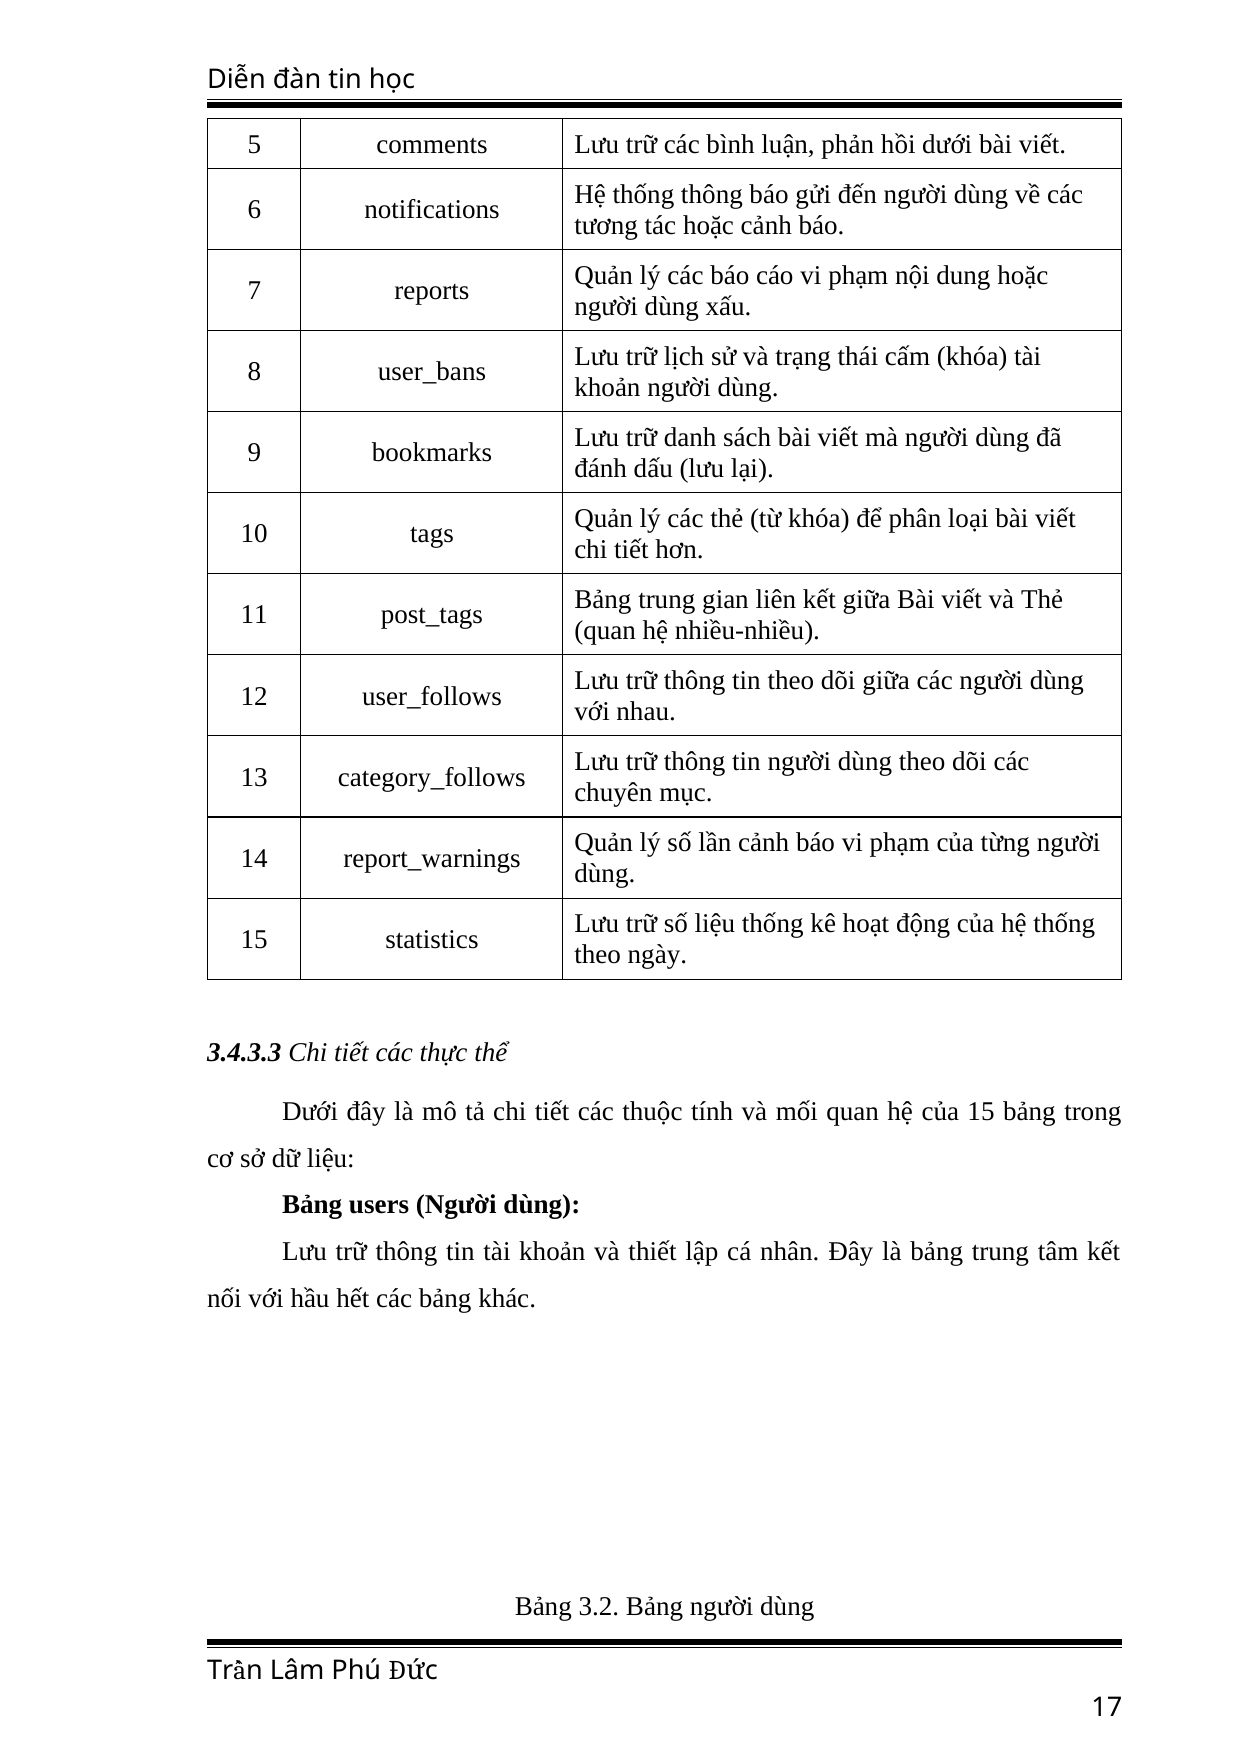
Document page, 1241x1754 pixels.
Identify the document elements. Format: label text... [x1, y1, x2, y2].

table_cell post_tags [301, 574, 562, 654]
table_cell notifications [301, 169, 562, 249]
table_cell 10 [208, 493, 300, 573]
table_cell 11 [208, 574, 300, 654]
table_cell bookmarks [301, 412, 562, 492]
table_cell Lưu trữ thông tin theo dõi giữa các người dùng với nhau. [563, 655, 1121, 735]
table_cell reports [301, 250, 562, 330]
table_cell Lưu trữ danh sách bài viết mà người dùng đã đánh dấu (lưu lại). [563, 412, 1121, 492]
table_cell 13 [208, 736, 300, 816]
text Bảng 3.2. Bảng người dùng [207, 1590, 1122, 1621]
table_cell 8 [208, 331, 300, 411]
table_cell Quản lý các báo cáo vi phạm nội dung hoặc người dùng xấu. [563, 250, 1121, 330]
table_cell category_follows [301, 736, 562, 816]
table_cell 12 [208, 655, 300, 735]
table_cell user_follows [301, 655, 562, 735]
table_cell statistics [301, 899, 562, 978]
table_cell 14 [208, 818, 300, 897]
table_cell 9 [208, 412, 300, 492]
table_cell Bảng trung gian liên kết giữa Bài viết và Thẻ (quan hệ nhiều-nhiều). [563, 574, 1121, 654]
table_cell Lưu trữ số liệu thống kê hoạt động của hệ thống theo ngày. [563, 899, 1121, 978]
table_cell Lưu trữ các bình luận, phản hồi dưới bài viết. [563, 119, 1121, 168]
table_cell 7 [208, 250, 300, 330]
table_cell Lưu trữ thông tin người dùng theo dõi các chuyên mục. [563, 736, 1121, 816]
text Dưới đây là mô tả chi tiết các thuộc tính và mối quan hệ của 15 bảng trong cơ sở dữ liệu: [207, 1095, 1122, 1173]
table_cell Quản lý số lần cảnh báo vi phạm của từng người dùng. [563, 818, 1121, 897]
table_cell 15 [208, 899, 300, 978]
table_cell 6 [208, 169, 300, 249]
table_cell user_bans [301, 331, 562, 411]
table_cell Quản lý các thẻ (từ khóa) để phân loại bài viết chi tiết hơn. [563, 493, 1121, 573]
table_cell Hệ thống thông báo gửi đến người dùng về các tương tác hoặc cảnh báo. [563, 169, 1121, 249]
table_cell Lưu trữ lịch sử và trạng thái cấm (khóa) tài khoản người dùng. [563, 331, 1121, 411]
table_cell comments [301, 119, 562, 168]
text Bảng users (Người dùng): [207, 1188, 1122, 1219]
table_cell report_warnings [301, 818, 562, 897]
text Lưu trữ thông tin tài khoản và thiết lập cá nhân. Đây là bảng trung tâm kết nối với hầu hết các bảng khác. [207, 1235, 1122, 1313]
table_cell tags [301, 493, 562, 573]
subtitle Chi tiết các thực thể [207, 1036, 1122, 1067]
table_cell 5 [208, 119, 300, 168]
